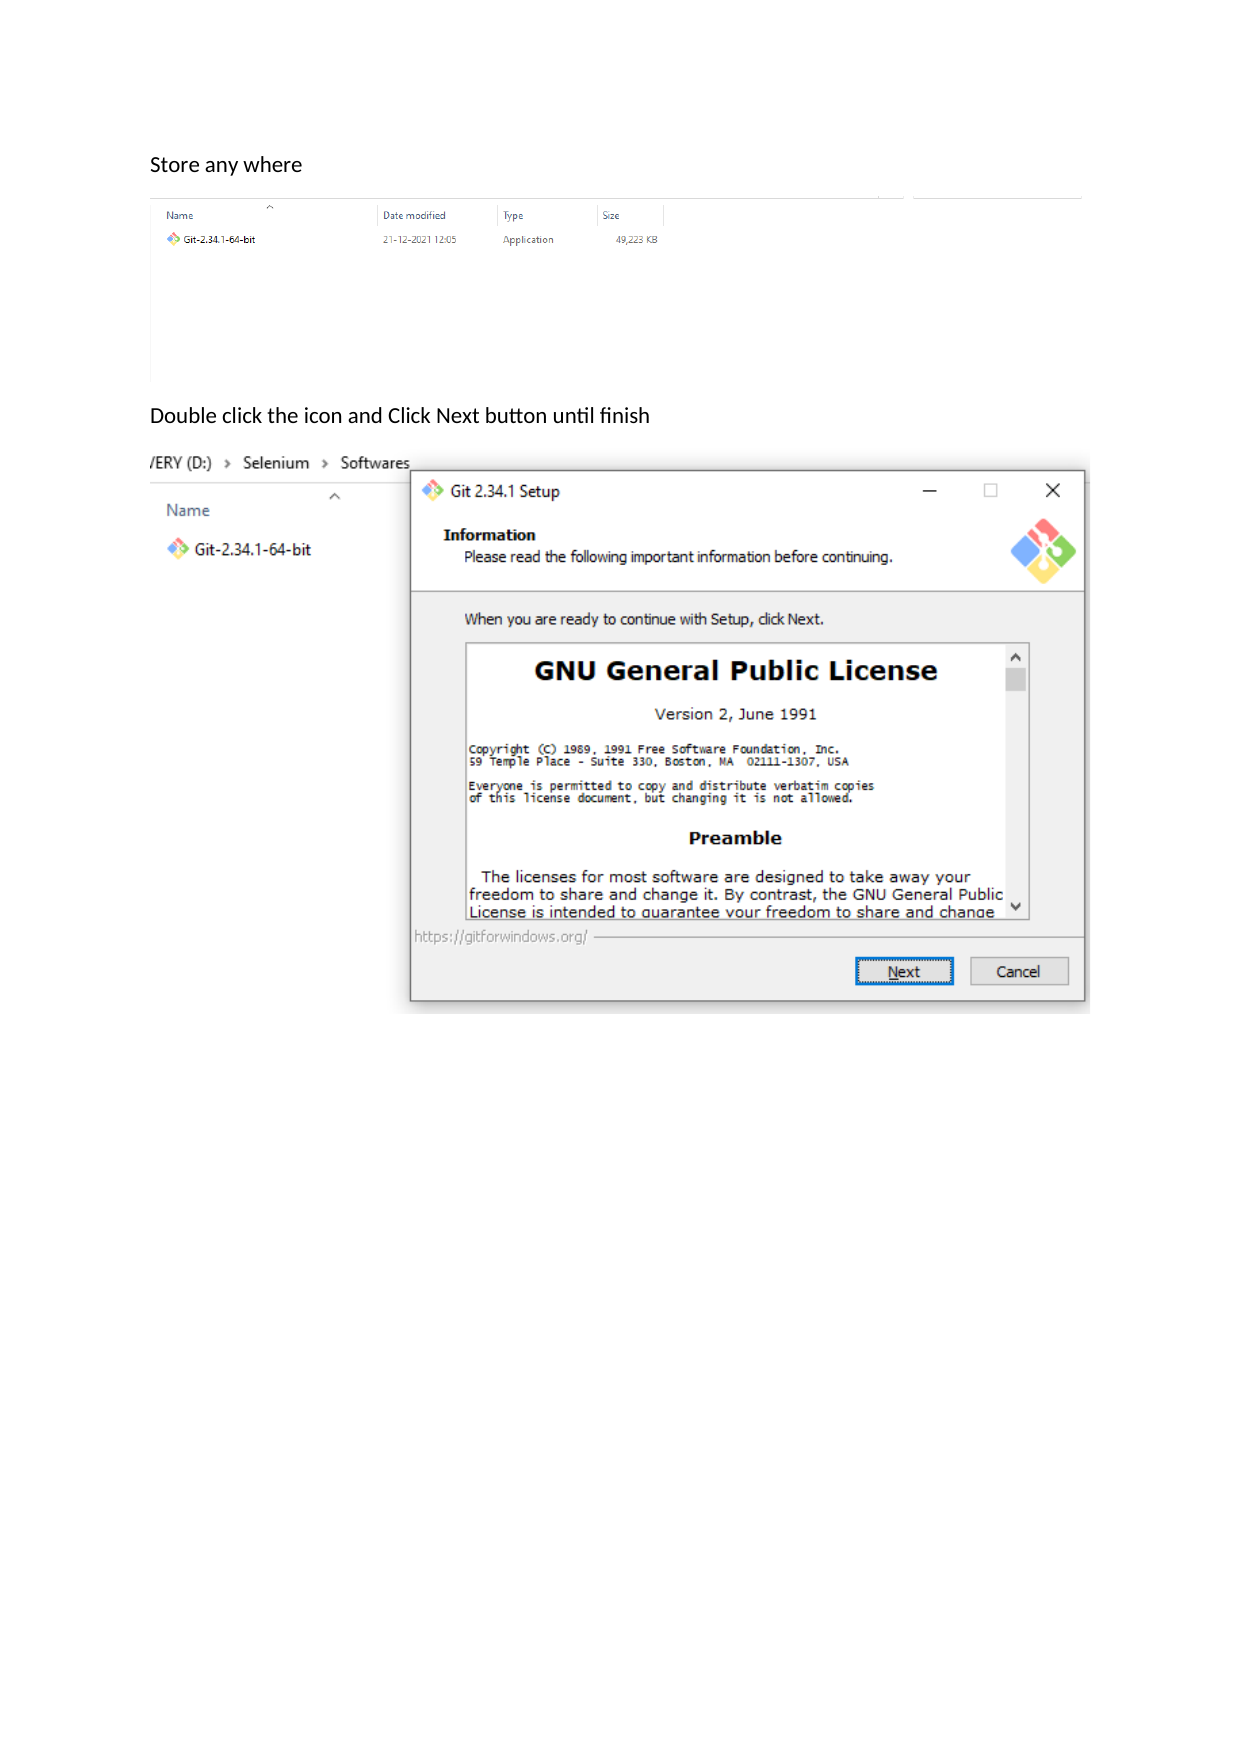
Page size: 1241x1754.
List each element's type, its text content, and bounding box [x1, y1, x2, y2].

picture [150, 196, 1091, 382]
text Store any where [150, 150, 1090, 178]
text Double click the icon and Click Next button until finish [150, 401, 1090, 429]
picture [150, 447, 1091, 1014]
